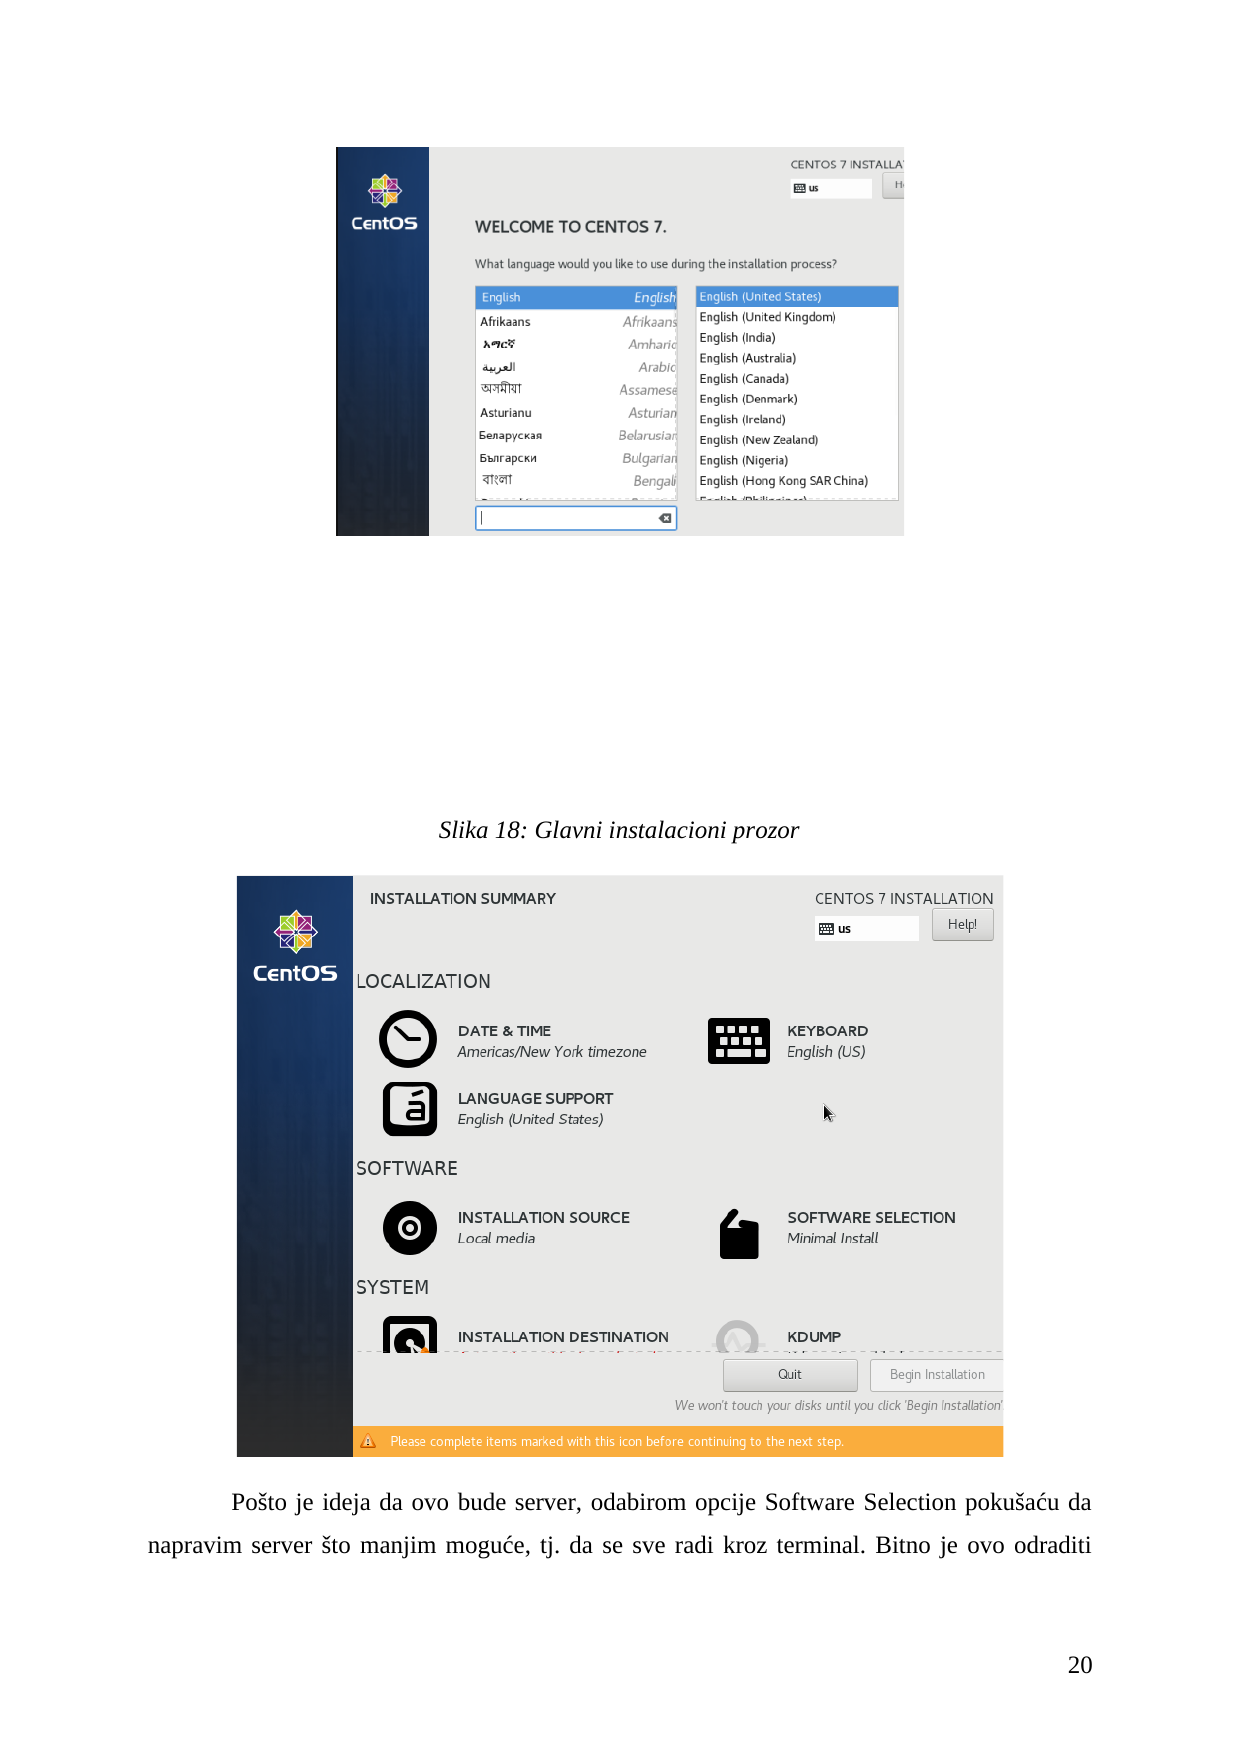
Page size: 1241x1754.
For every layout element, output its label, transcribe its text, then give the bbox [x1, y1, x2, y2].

picture [236, 875, 1004, 1457]
text Slika 18: Glavni instalacioni prozor [148, 772, 1093, 844]
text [148, 1487, 1093, 1559]
picture [336, 147, 905, 536]
